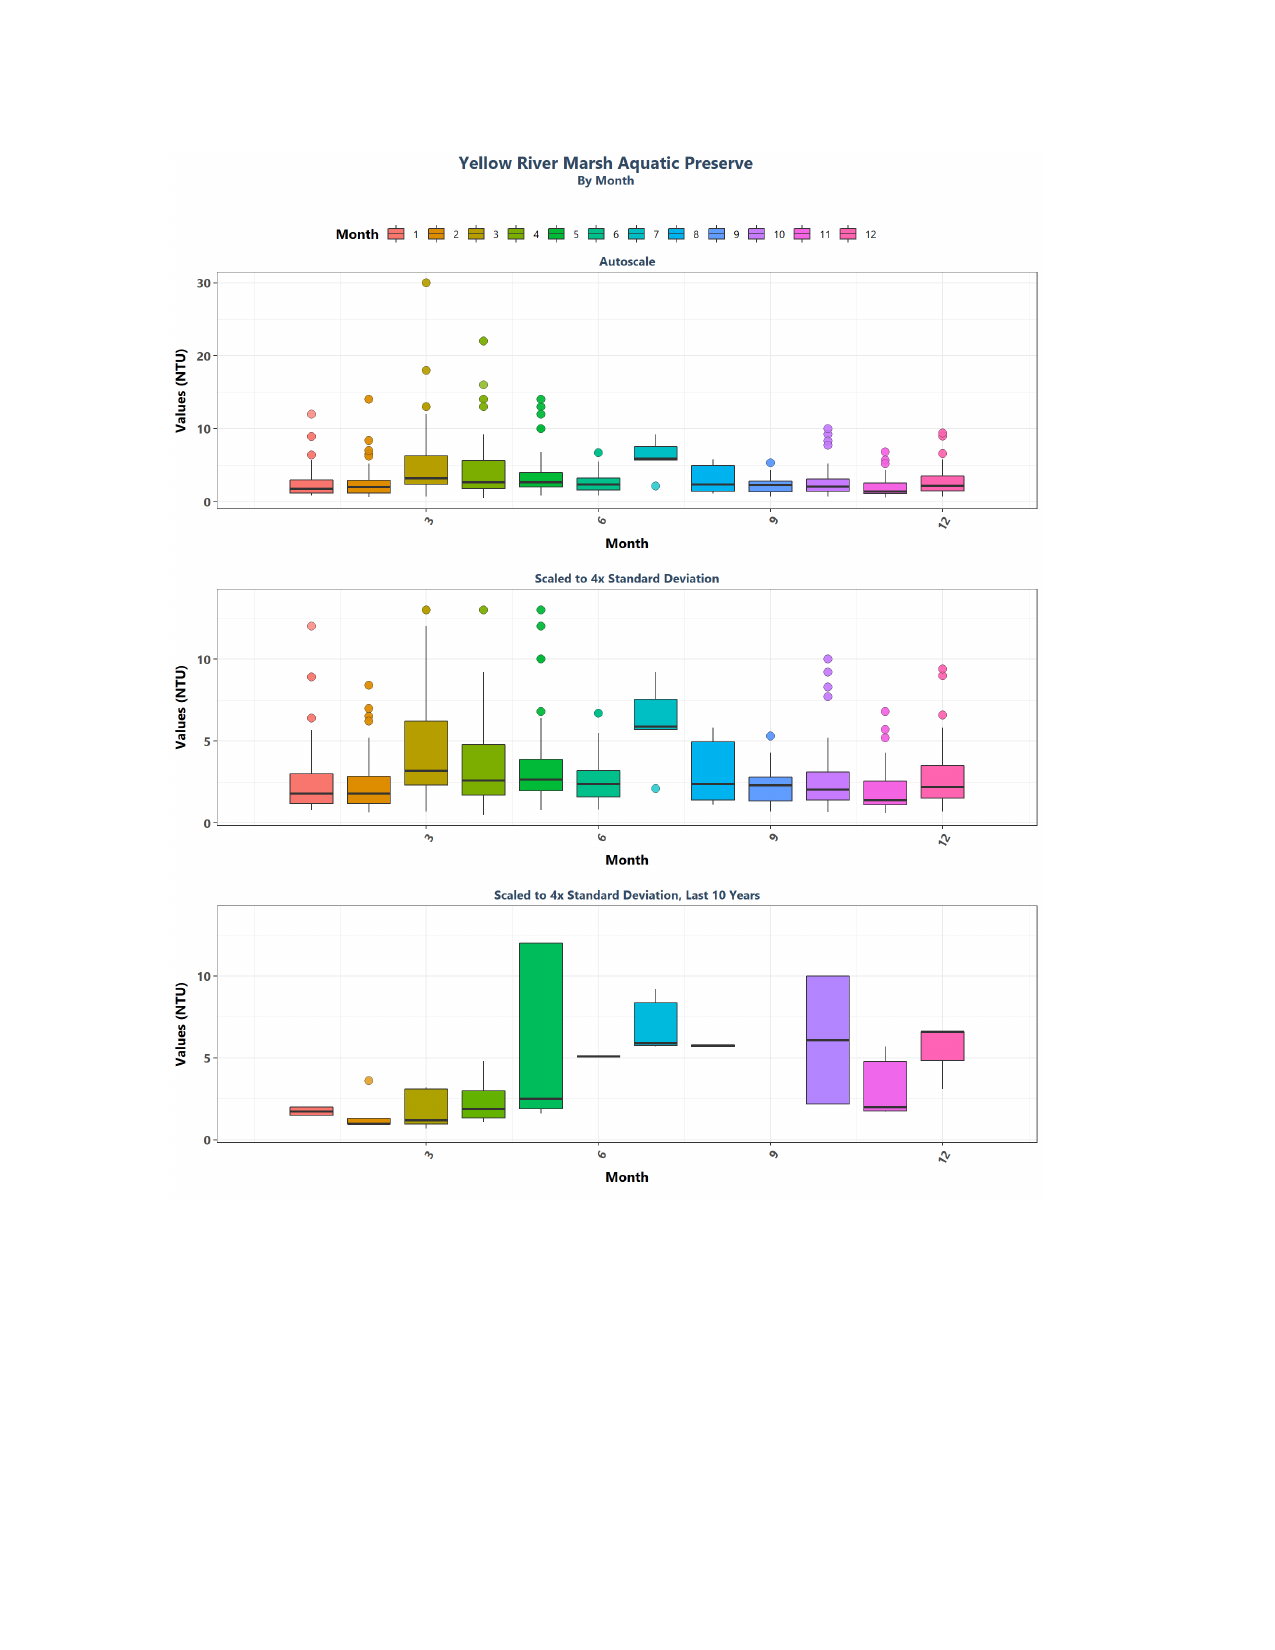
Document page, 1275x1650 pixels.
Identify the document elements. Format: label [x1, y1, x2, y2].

picture [168, 150, 1044, 1200]
